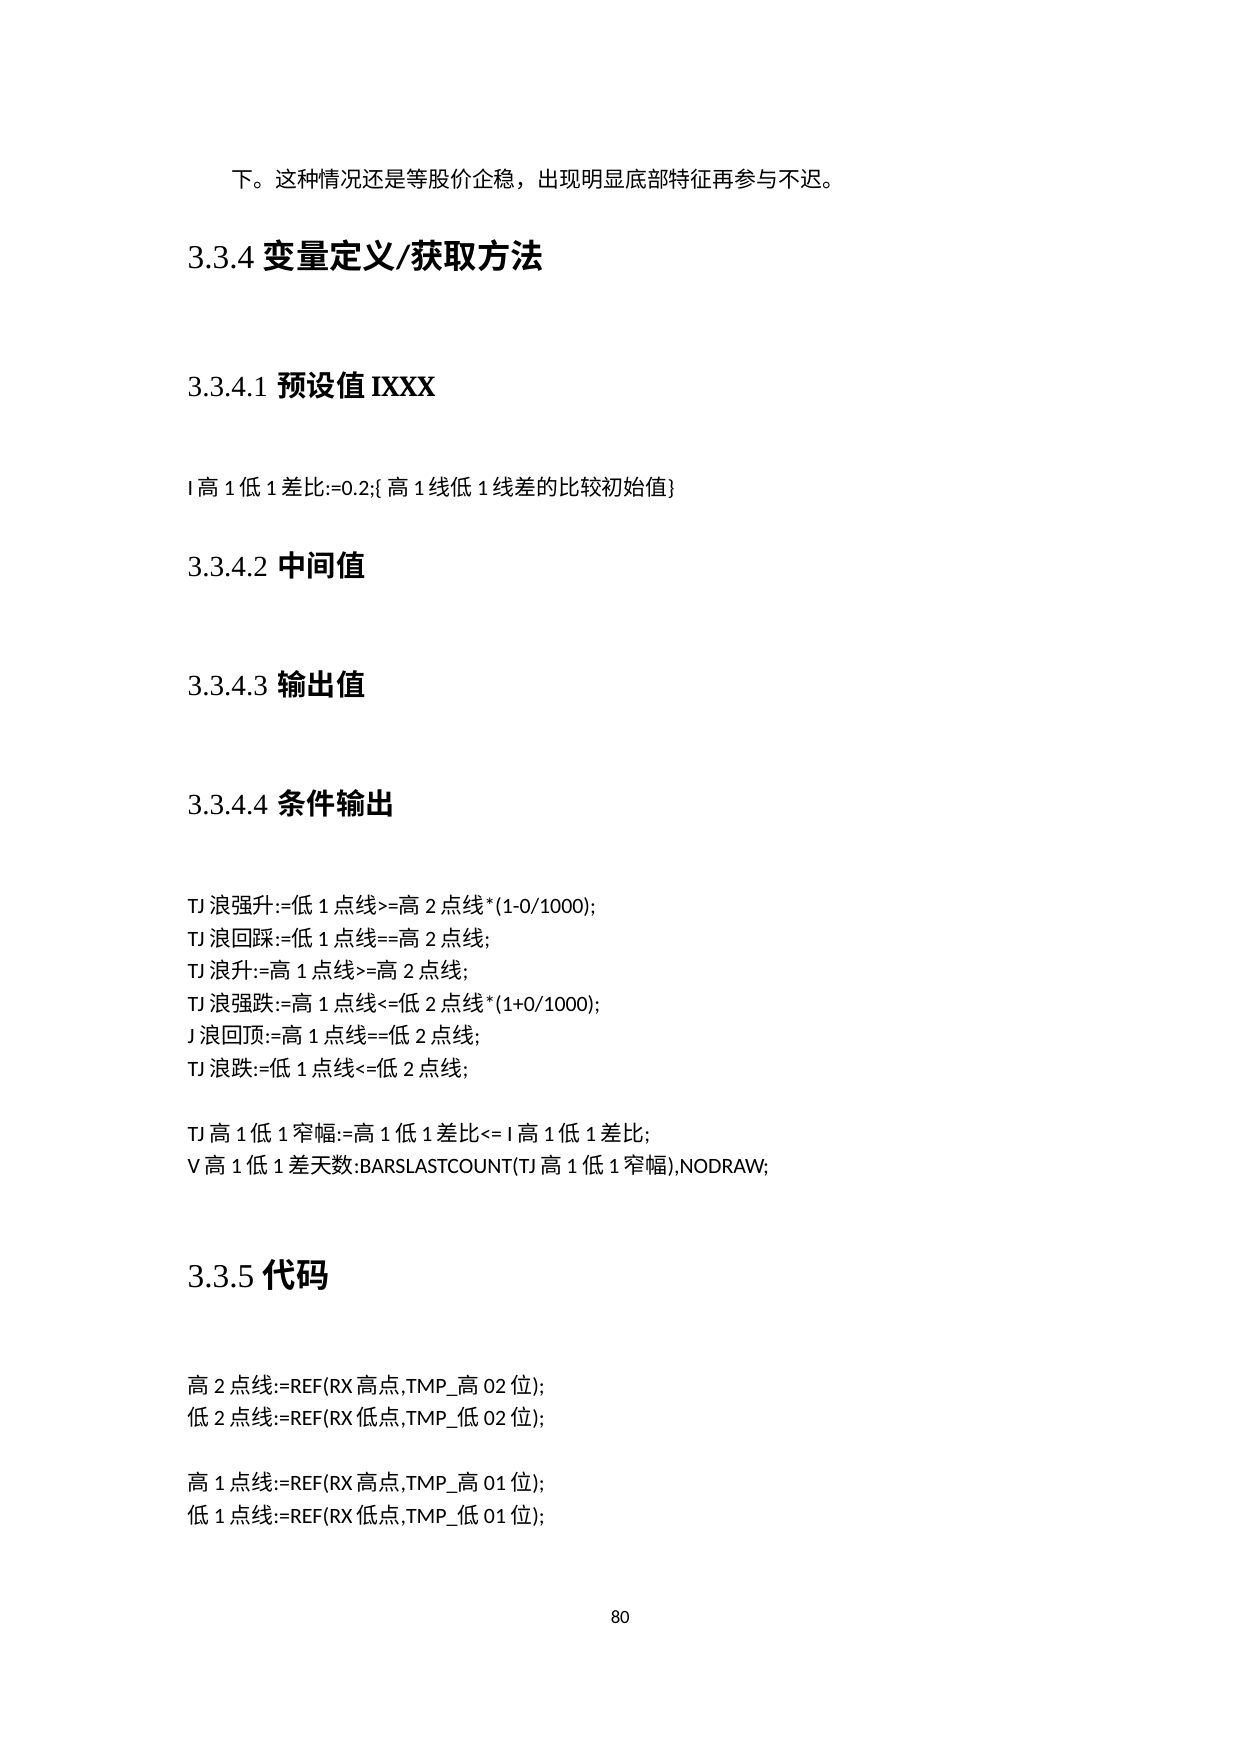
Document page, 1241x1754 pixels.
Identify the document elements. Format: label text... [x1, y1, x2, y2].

text I高1低1差比:=0.2;{ 高1线低1线差的比较初始值} [187, 470, 1053, 502]
text TJ浪回踩:=低1点线==高2点线; [187, 920, 1053, 953]
text 高1点线:=REF(RX高点,TMP_高01位); [187, 1465, 1053, 1497]
subtitle 条件输出 [187, 769, 1053, 834]
subtitle 中间值 [187, 531, 1053, 596]
text 低2点线:=REF(RX低点,TMP_低02位); [187, 1400, 1053, 1432]
subtitle 输出值 [187, 650, 1053, 715]
text J浪回顶:=高1点线==低2点线; [187, 1018, 1053, 1050]
subtitle 预设值IXXX [187, 351, 1053, 416]
text TJ浪升:=高1点线>=高2点线; [187, 953, 1053, 985]
text TJ浪跌:=低1点线<=低2点线; [187, 1050, 1053, 1083]
text TJ高1低1窄幅:=高1低1差比<= I高1低1差比; [187, 1115, 1053, 1148]
text TJ浪强升:=低1点线>=高2点线*(1-0/1000); [187, 888, 1053, 920]
text 高2点线:=REF(RX高点,TMP_高02位); [187, 1367, 1053, 1400]
text V高1低1差天数:BARSLASTCOUNT(TJ高1低1窄幅),NODRAW; [187, 1148, 1053, 1180]
subtitle 代码 [187, 1240, 1053, 1305]
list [187, 162, 1053, 194]
text TJ浪强跌:=高1点线<=低2点线*(1+0/1000); [187, 985, 1053, 1018]
subtitle 变量定义/获取方法 [187, 222, 1053, 287]
text 低1点线:=REF(RX低点,TMP_低01位); [187, 1497, 1053, 1530]
